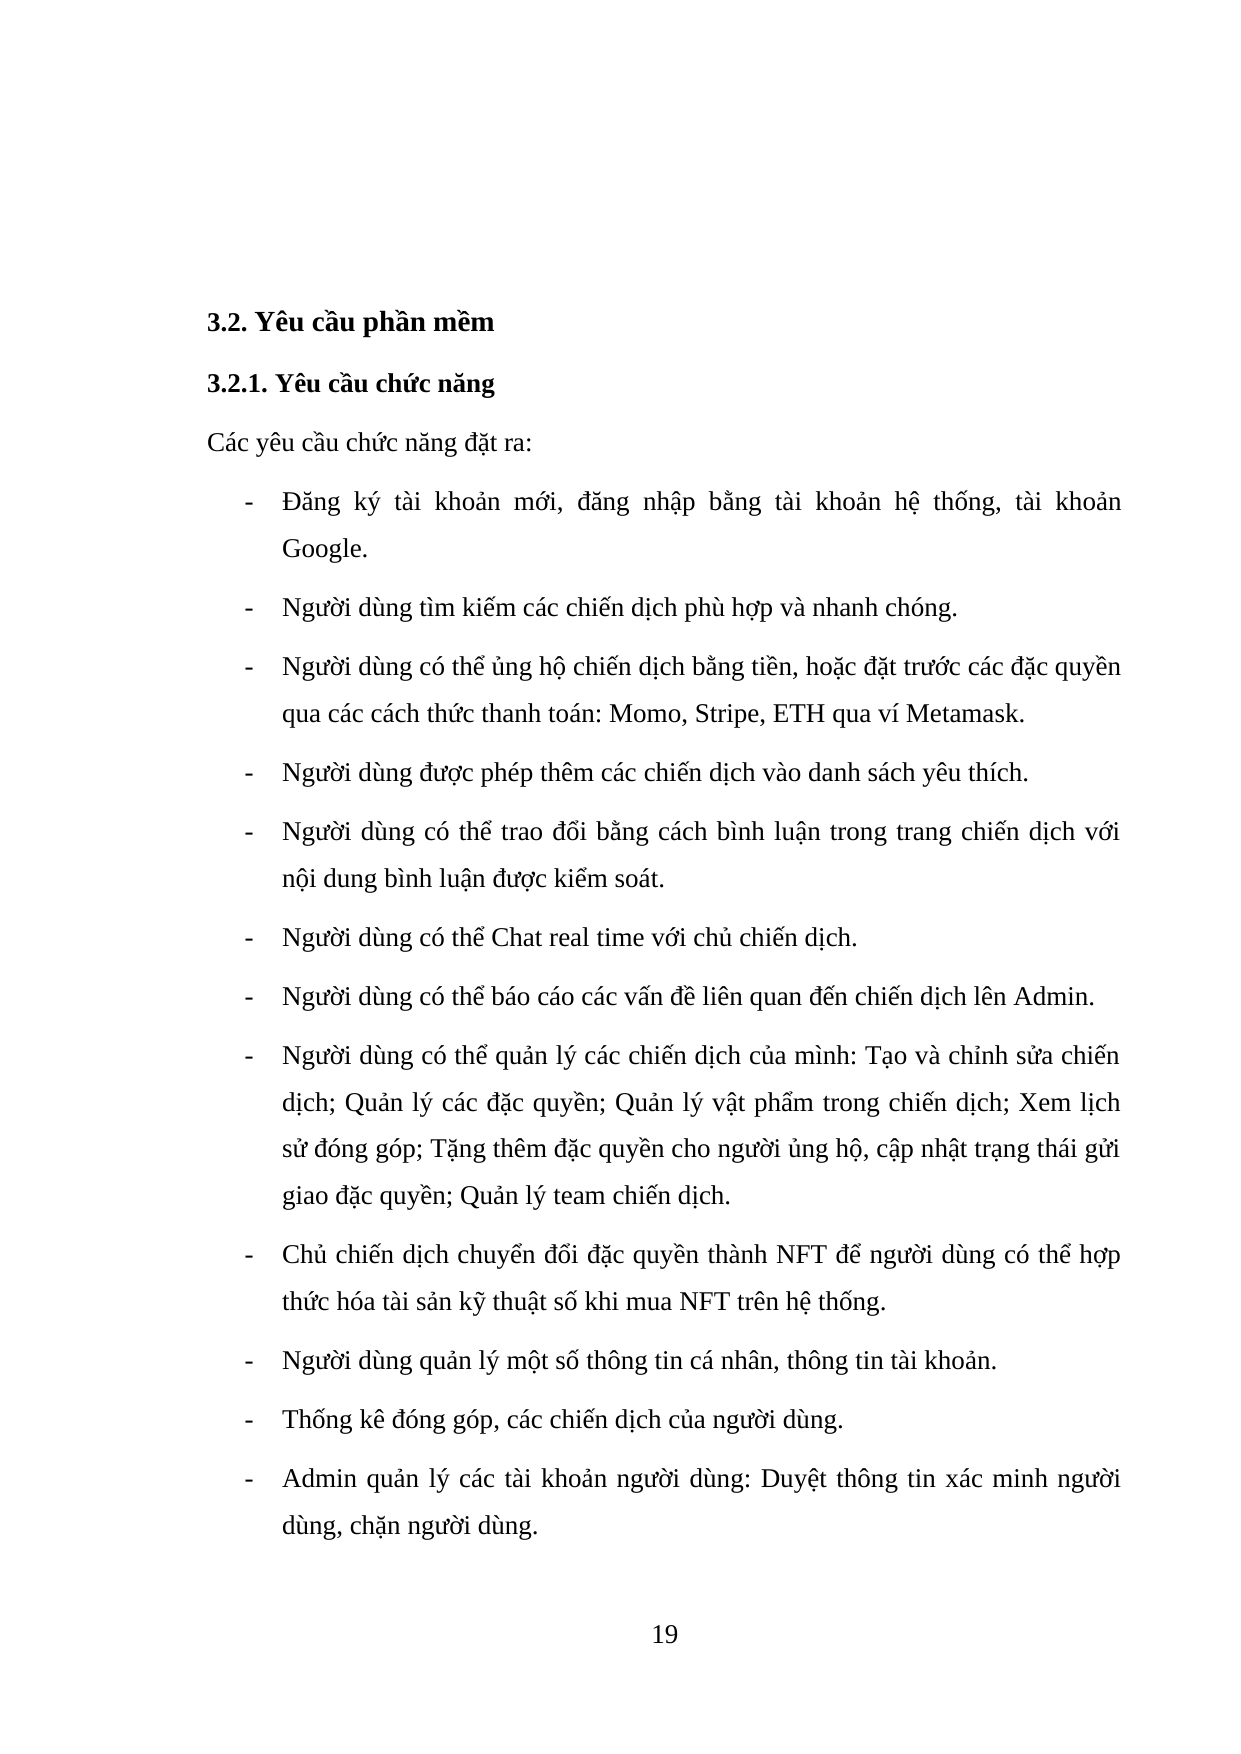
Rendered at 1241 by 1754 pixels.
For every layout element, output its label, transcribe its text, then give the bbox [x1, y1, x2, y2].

list Người dùng tìm kiếm các chiến dịch phù hợp và nhanh chóng. [244, 591, 1122, 622]
list Người dùng có thể quản lý các chiến dịch của mình: Tạo và chỉnh sửa chiến dịch; Quản lý các đặc quyền; Quản lý vật phẩm trong chiến dịch; Xem lịch sử đóng góp; Tặng thêm đặc quyền cho người ủng hộ, cập nhật trạng thái gửi giao đặc quyền; Quản lý team chiến dịch. [244, 1039, 1122, 1210]
list Admin quản lý các tài khoản người dùng: Duyệt thông tin xác minh người dùng, chặn người dùng. [244, 1462, 1122, 1540]
list Người dùng có thể ủng hộ chiến dịch bằng tiền, hoặc đặt trước các đặc quyền qua các cách thức thanh toán: Momo, Stripe, ETH qua ví Metamask. [244, 650, 1122, 728]
list Người dùng được phép thêm các chiến dịch vào danh sách yêu thích. [244, 756, 1122, 787]
list Người dùng quản lý một số thông tin cá nhân, thông tin tài khoản. [244, 1344, 1122, 1375]
list Người dùng có thể báo cáo các vấn đề liên quan đến chiến dịch lên Admin. [244, 980, 1122, 1011]
list Chủ chiến dịch chuyển đổi đặc quyền thành NFT để người dùng có thể hợp thức hóa tài sản kỹ thuật số khi mua NFT trên hệ thống. [244, 1238, 1122, 1316]
text Các yêu cầu chức năng đặt ra: [207, 426, 1122, 457]
text Yêu cầu phần mềm [207, 304, 1122, 337]
list Đăng ký tài khoản mới, đăng nhập bằng tài khoản hệ thống, tài khoản Google. [244, 485, 1122, 563]
list Người dùng có thể Chat real time với chủ chiến dịch. [244, 921, 1122, 952]
list Người dùng có thể trao đổi bằng cách bình luận trong trang chiến dịch với nội dung bình luận được kiểm soát. [244, 815, 1122, 893]
text Yêu cầu chức năng [207, 367, 1122, 398]
list Thống kê đóng góp, các chiến dịch của người dùng. [244, 1403, 1122, 1434]
